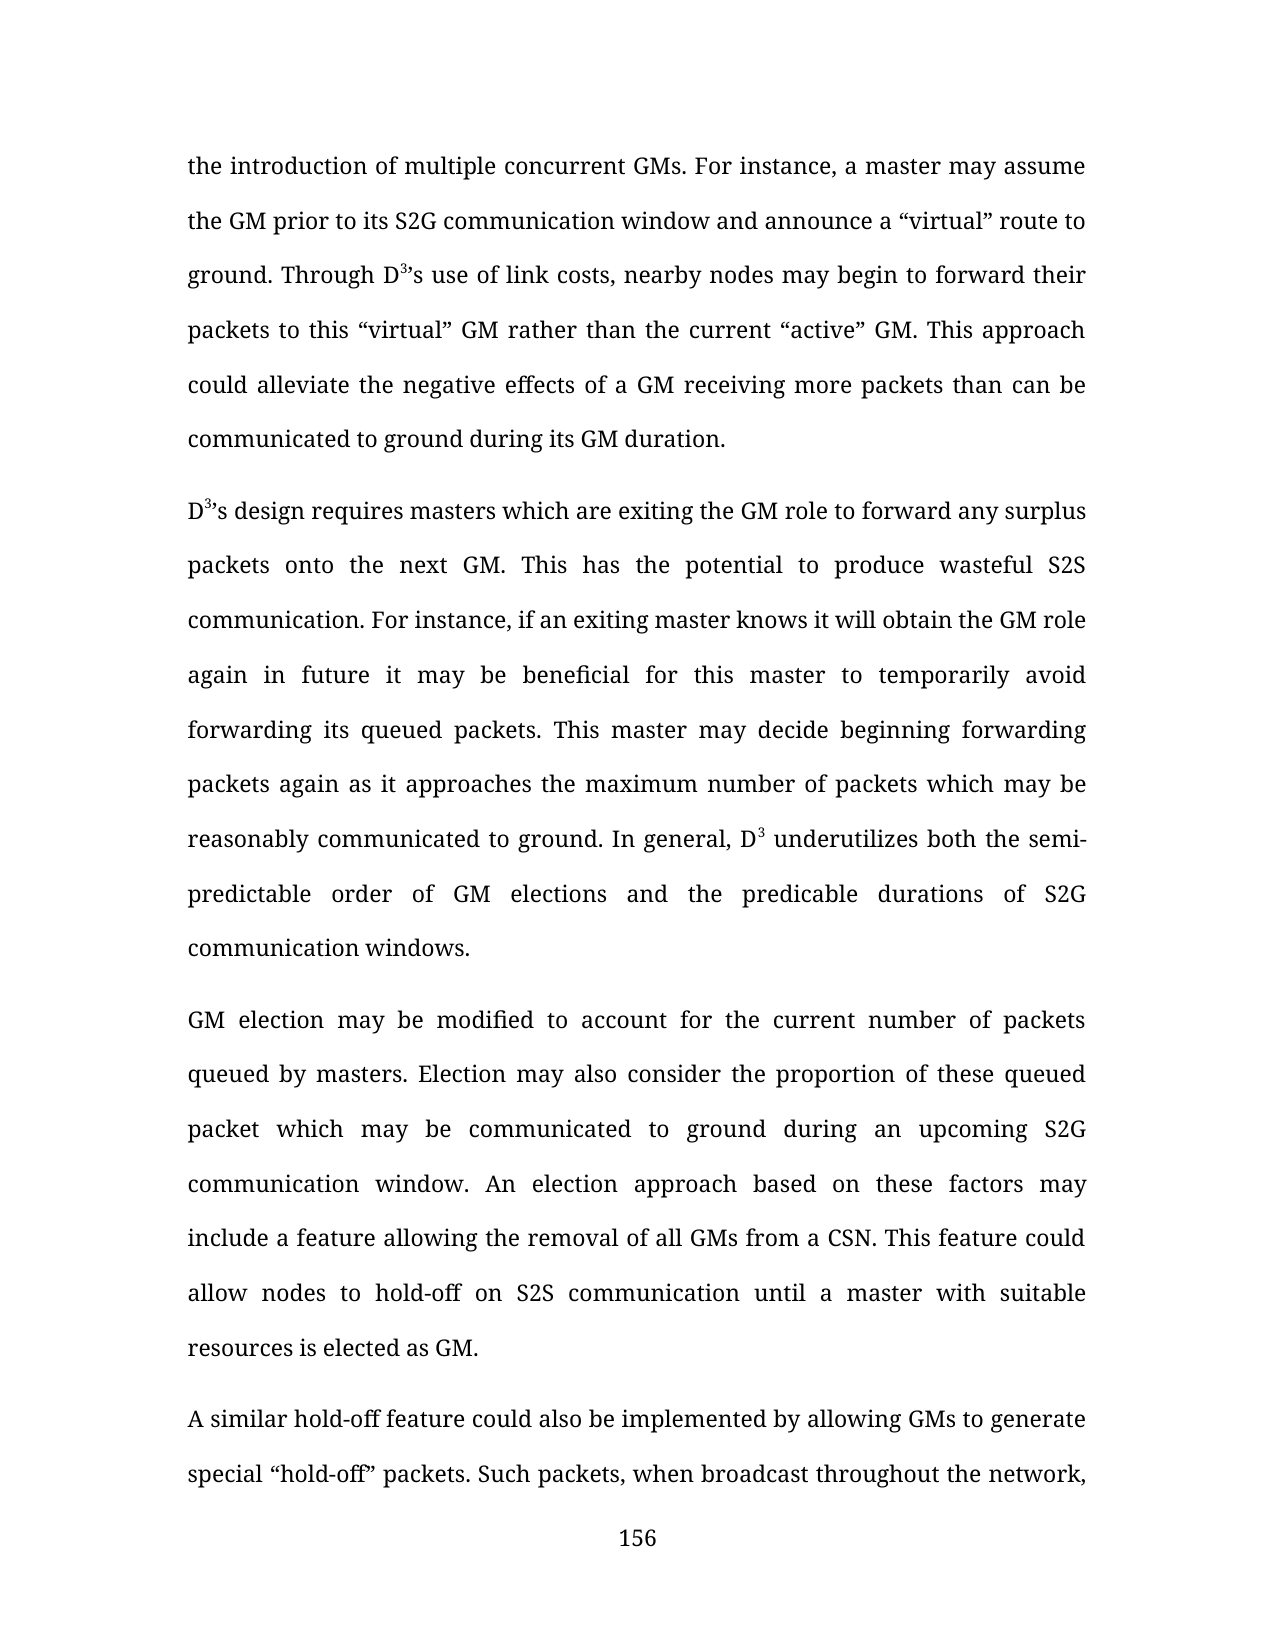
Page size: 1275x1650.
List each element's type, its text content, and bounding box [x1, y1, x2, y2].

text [187, 1403, 1087, 1489]
text D3’s design requires masters which are exiting the GM role to forward any surplus packets onto the next GM. This has the potential to produce wasteful S2S communication. For instance, if an exiting master knows it will obtain the GM role again in future it may be beneficial for this master to temporarily avoid forwarding its queued packets. This master may decide beginning forwarding packets again as it approaches the maximum number of packets which may be reasonably communicated to ground. In general, D3 underutilizes both the semi-predictable order of GM elections and the predicable durations of S2G communication windows. [187, 495, 1087, 963]
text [187, 150, 1087, 455]
text GM election may be modified to account for the current number of packets queued by masters. Election may also consider the proportion of these queued packet which may be communicated to ground during an upcoming S2G communication window. An election approach based on these factors may include a feature allowing the removal of all GMs from a CSN. This feature could allow nodes to hold-off on S2S communication until a master with suitable resources is elected as GM. [187, 1004, 1087, 1363]
